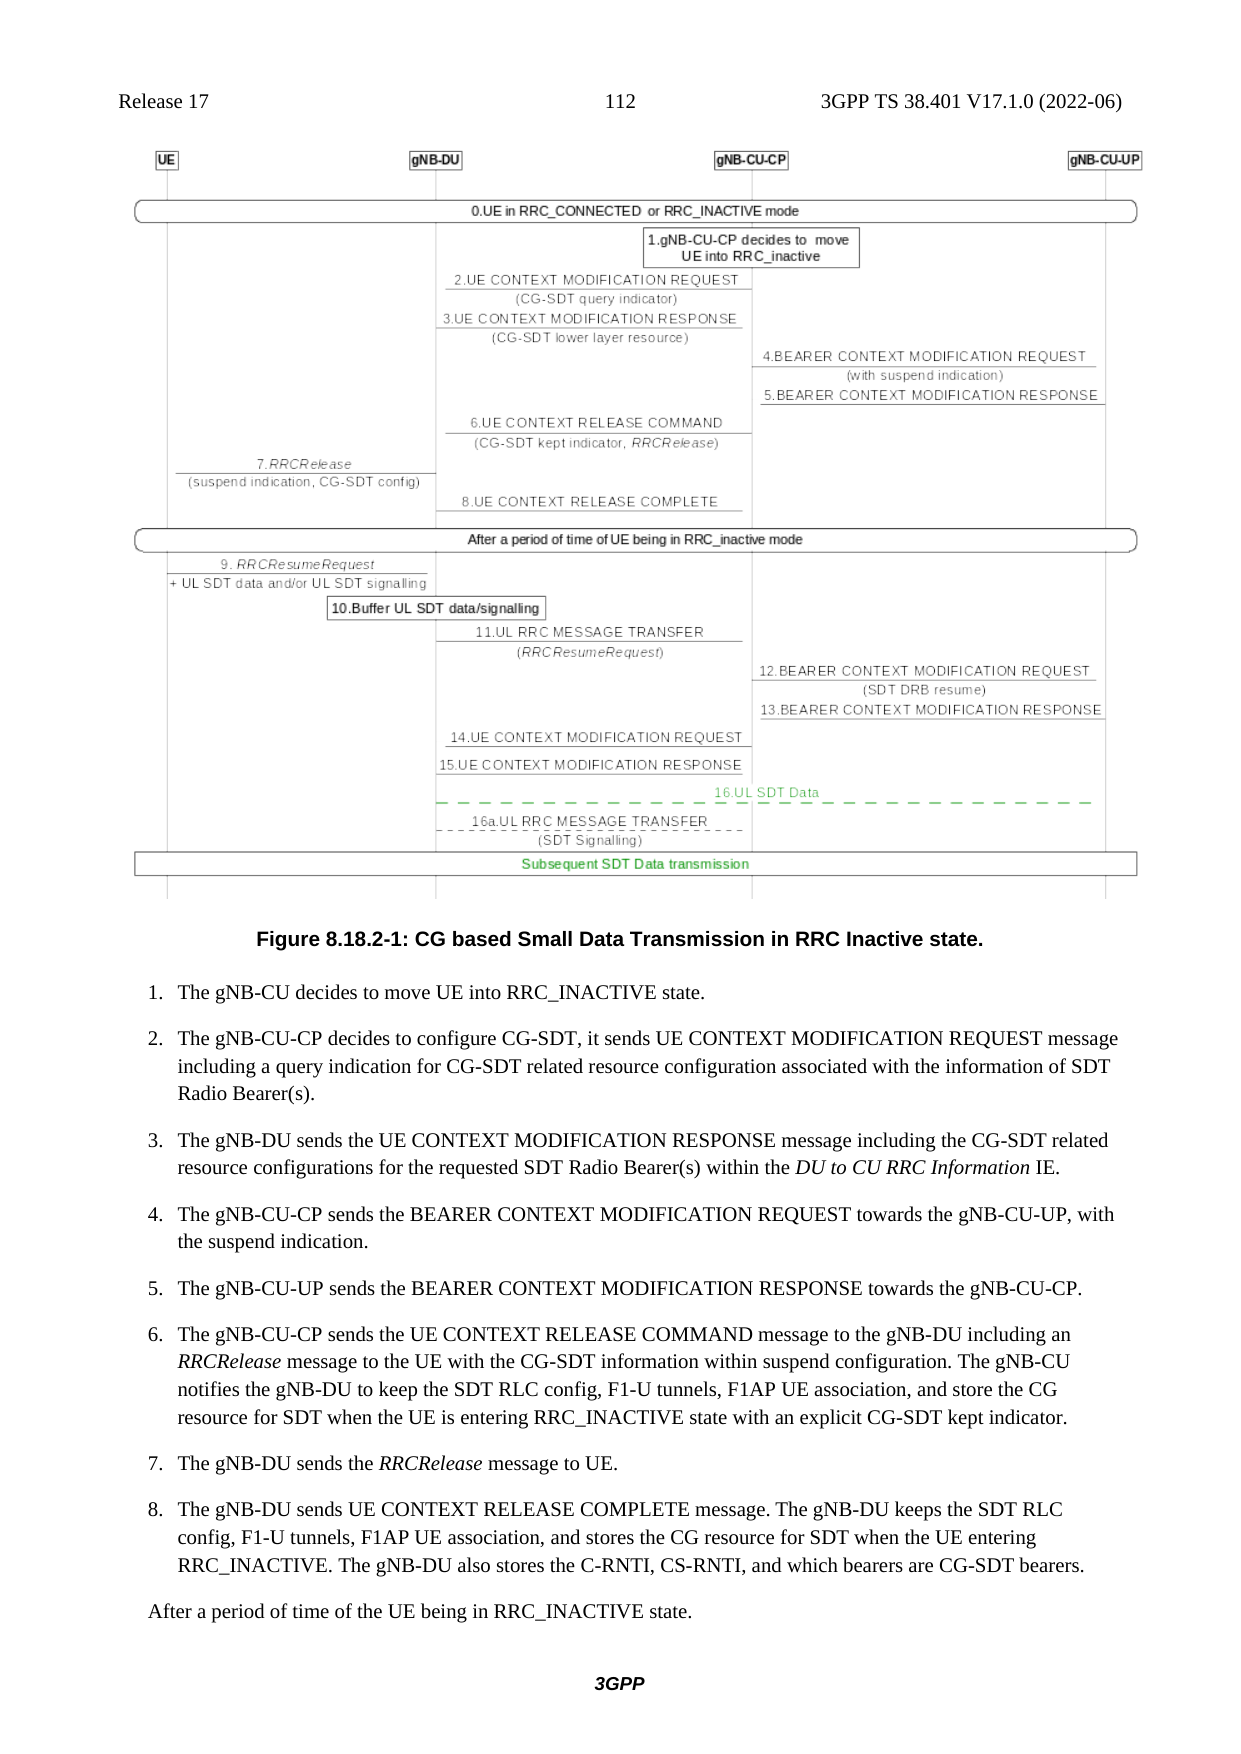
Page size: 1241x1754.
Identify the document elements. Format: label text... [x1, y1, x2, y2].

text 3. The gNB-DU sends the UE CONTEXT MODIFICATION RESPONSE message including the CG-SDT related resource configurations for the requested SDT Radio Bearer(s) within the DU to CU RRC Information IE. [148, 1128, 1122, 1179]
text 4. The gNB-CU-CP sends the BEARER CONTEXT MODIFICATION REQUEST towards the gNB-CU-UP, with the suspend indication. [148, 1202, 1122, 1253]
text 6. The gNB-CU-CP sends the UE CONTEXT RELEASE COMMAND message to the gNB-DU including an RRCRelease message to the UE with the CG-SDT information within suspend configuration. The gNB-CU notifies the gNB-DU to keep the SDT RLC config, F1-U tunnels, F1AP UE association, and store the CG resource for SDT when the UE is entering RRC_INACTIVE state with an explicit CG-SDT kept indicator. [148, 1322, 1122, 1429]
text Figure 8.18.2-1: CG based Small Data Transmission in RRC Inactive state. [118, 927, 1122, 951]
text 7. The gNB-DU sends the RRCRelease message to UE. [148, 1451, 1122, 1475]
text 5. The gNB-CU-UP sends the BEARER CONTEXT MODIFICATION RESPONSE towards the gNB-CU-CP. [148, 1276, 1122, 1299]
text 2. The gNB-CU-CP decides to configure CG-SDT, it sends UE CONTEXT MODIFICATION REQUEST message including a query indication for CG-SDT related resource configuration associated with the information of SDT Radio Bearer(s). [148, 1026, 1122, 1105]
text 1. The gNB-CU decides to move UE into RRC_INACTIVE state. [148, 980, 1122, 1004]
text 8. The gNB-DU sends UE CONTEXT RELEASE COMPLETE message. The gNB-DU keeps the SDT RLC config, F1-U tunnels, F1AP UE association, and stores the CG resource for SDT when the UE entering RRC_INACTIVE. The gNB-DU also stores the C-RNTI, CS-RNTI, and which bearers are CG-SDT bearers. [148, 1497, 1122, 1577]
text After a period of time of the UE being in RRC_INACTIVE state. [148, 1599, 1122, 1623]
